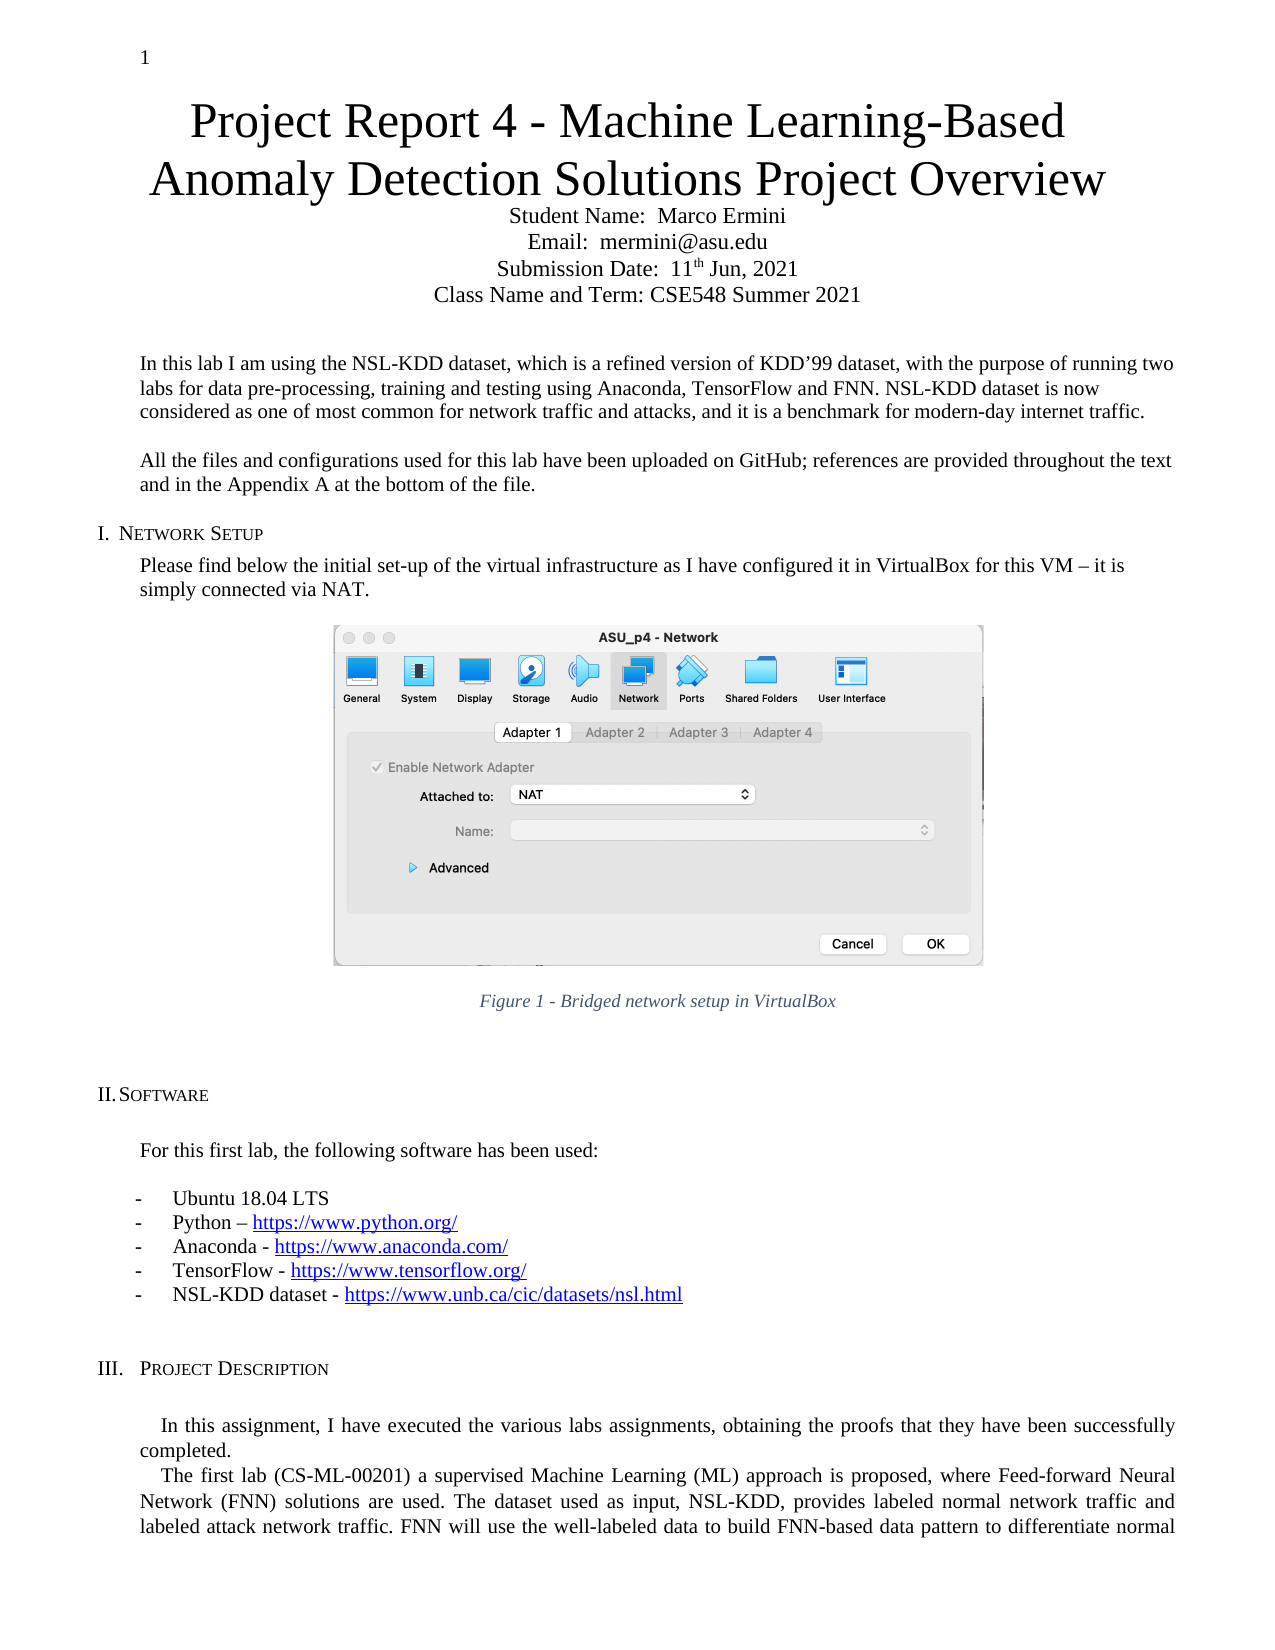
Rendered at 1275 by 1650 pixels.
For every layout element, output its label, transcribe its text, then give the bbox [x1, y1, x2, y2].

list TensorFlow - https://www.tensorflow.org/ [135, 1258, 1177, 1282]
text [139, 1463, 1177, 1538]
text Student Name: Marco Ermini Email: mermini@asu.edu Submission Date: 11th Jun, 2021 Class Name and Term: CSE548 Summer 2021 [196, 206, 1099, 307]
list Python – https://www.python.org/ [135, 1210, 1177, 1234]
title Project Report 4 - Machine Learning-Based Anomaly Detection Solutions Project Overview [129, 91, 1126, 206]
picture [333, 625, 984, 966]
list Anaconda - https://www.anaconda.com/ [135, 1234, 1177, 1258]
subtitle Project Description [97, 1355, 1177, 1379]
text In this assignment, I have executed the various labs assignments, obtaining the proofs that they have been successfully completed. [139, 1413, 1177, 1462]
subtitle Software [97, 1081, 1177, 1106]
list Ubuntu 18.04 LTS [135, 1186, 1177, 1210]
subtitle Network Setup [97, 521, 1177, 545]
text Figure - Bridged network setup in VirtualBox [139, 990, 1177, 1012]
text In this lab I am using the NSL-KDD dataset, which is a refined version of KDD’99 dataset, with the purpose of running two labs for data pre-processing, training and testing using Anaconda, TensorFlow and FNN. NSL-KDD dataset is now considered as one of most common for network traffic and attacks, and it is a benchmark for modern-day internet traffic. [139, 141, 1177, 423]
text Please find below the initial set-up of the virtual infrastructure as I have configured it in VirtualBox for this VM – it is simply connected via NAT. [139, 553, 1177, 601]
list NSL-KDD dataset - https://www.unb.ca/cic/datasets/nsl.html [135, 1282, 1177, 1306]
text All the files and configurations used for this lab have been uploaded on GitHub; references are provided throughout the text and in the Appendix A at the bottom of the file. [139, 448, 1177, 496]
text For this first lab, the following software has been used: [139, 1138, 1177, 1162]
